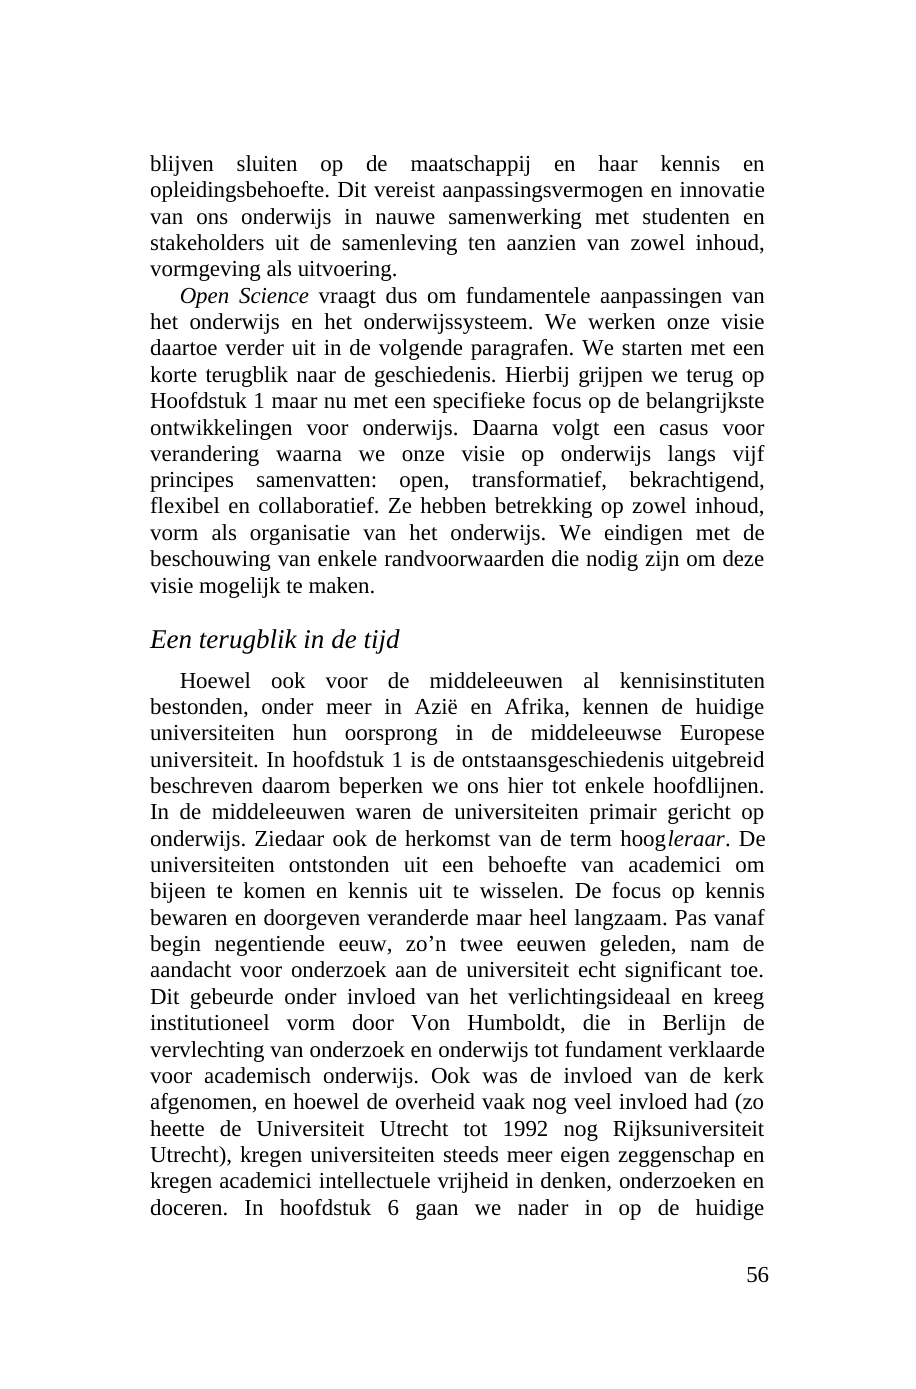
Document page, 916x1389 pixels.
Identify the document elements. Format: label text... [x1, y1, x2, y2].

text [150, 667, 766, 1220]
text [150, 150, 766, 282]
subtitle Een terugblik in de tijd [150, 623, 766, 654]
text Open Science vraagt dus om fundamentele aanpassingen van het onderwijs en het onderwijssysteem. We werken onze visie daartoe verder uit in de volgende paragrafen. We starten met een korte terugblik naar de geschiedenis. Hierbij grijpen we terug op Hoofdstuk 1 maar nu met een specifieke focus op de belangrijkste ontwikkelingen voor onderwijs. Daarna volgt een casus voor verandering waarna we onze visie op onderwijs langs vijf principes samenvatten: open, transformatief, bekrachtigend, flexibel en collaboratief. Ze hebben betrekking op zowel inhoud, vorm als organisatie van het onderwijs. We eindigen met de beschouwing van enkele randvoorwaarden die nodig zijn om deze visie mogelijk te maken. [150, 282, 766, 598]
